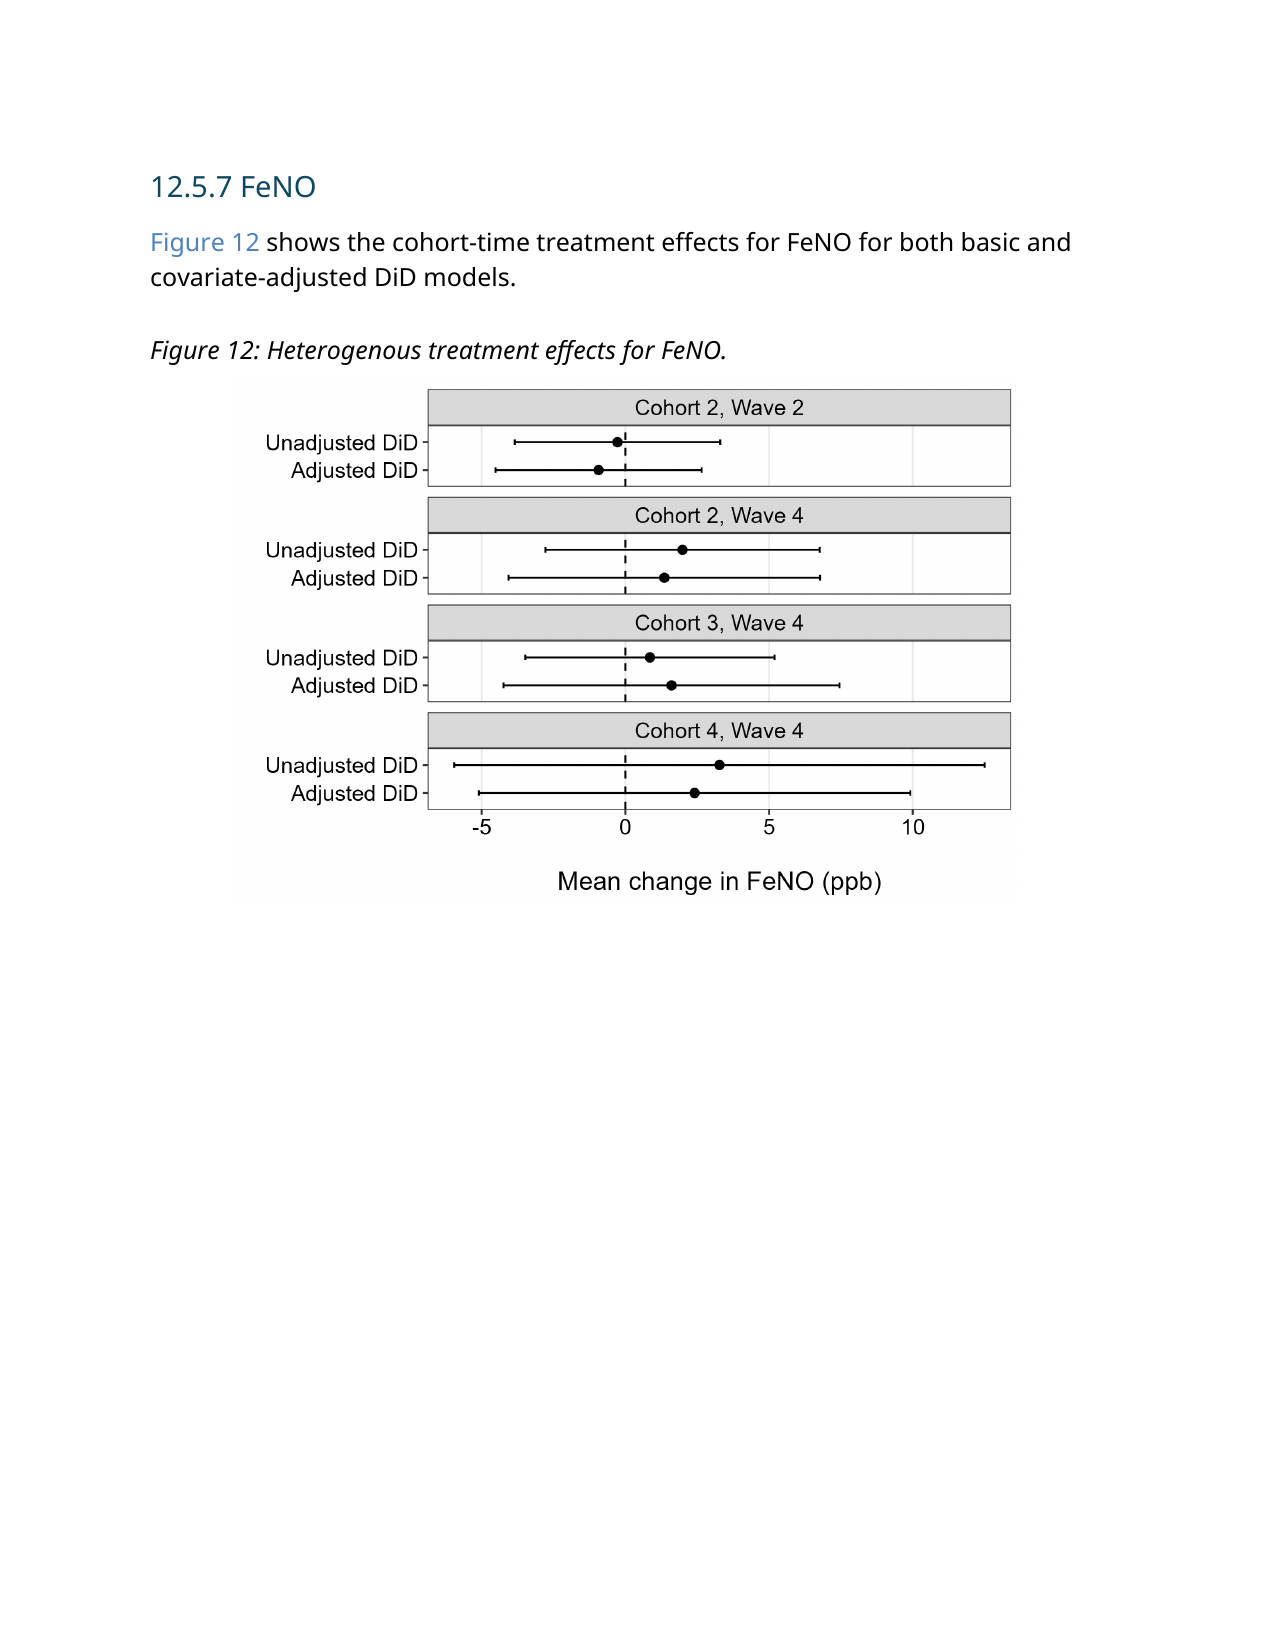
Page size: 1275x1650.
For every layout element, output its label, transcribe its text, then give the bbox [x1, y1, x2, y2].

table_header Figure 12: Heterogenous treatment effects for FeNO. [139, 312, 1114, 908]
text Figure 12 shows the cohort-time treatment effects for FeNO for both basic and covariate-adjusted DiD models. [150, 225, 1125, 293]
subtitle 12.5.7 FeNO [150, 167, 1125, 206]
picture [232, 379, 1020, 905]
